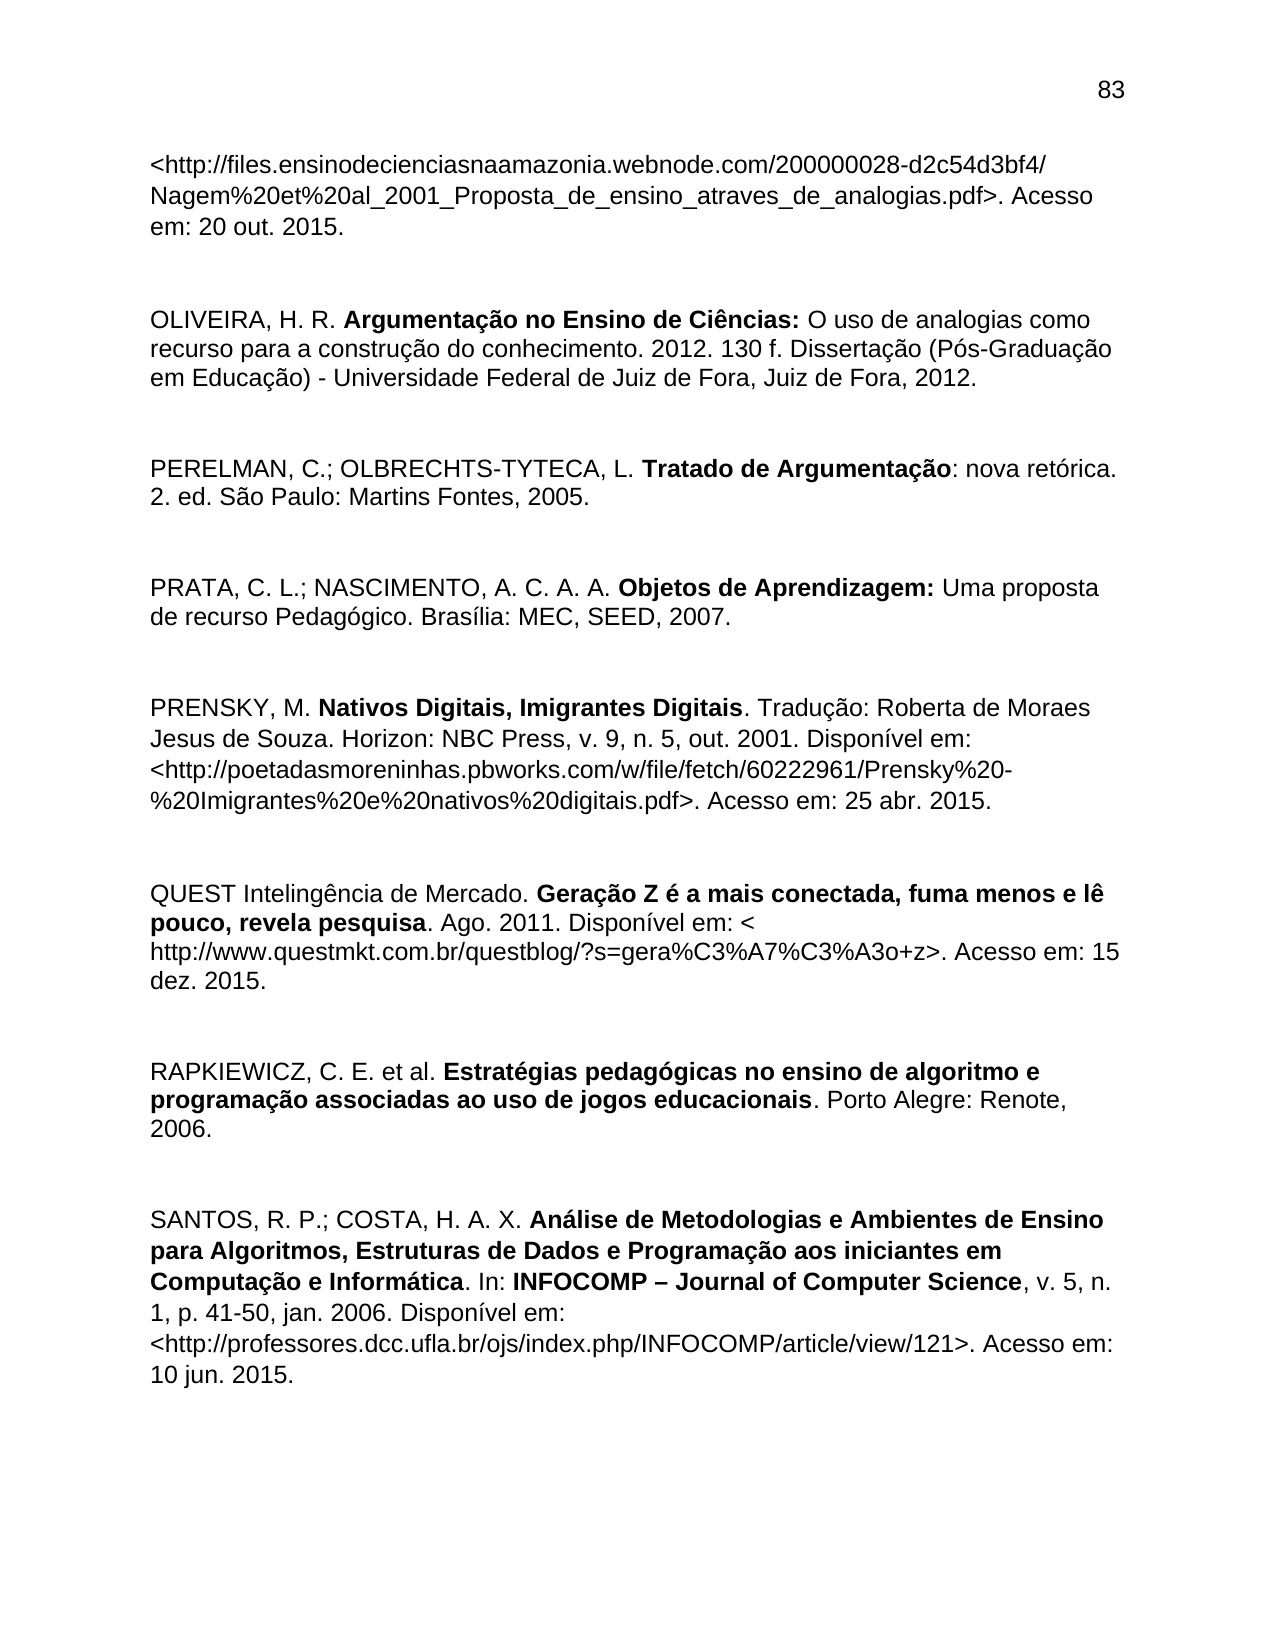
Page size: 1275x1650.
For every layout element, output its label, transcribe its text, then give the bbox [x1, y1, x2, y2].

text OLIVEIRA, H. R. Argumentação no Ensino de Ciências: O uso de analogias como recurso para a construção do conhecimento. 2012. 130 f. Dissertação (Pós-Graduação em Educação) - Universidade Federal de Juiz de Fora, Juiz de Fora, 2012. [150, 305, 1125, 391]
text QUEST Intelingência de Mercado. Geração Z é a mais conectada, fuma menos e lê pouco, revela pesquisa. Ago. 2011. Disponível em: < http://www.questmkt.com.br/questblog/?s=gera%C3%A7%C3%A3o+z>. Acesso em: 15 dez. 2015. [150, 879, 1125, 994]
text PRENSKY, M. Nativos Digitais, Imigrantes Digitais. Tradução: Roberta de Moraes Jesus de Souza. Horizon: NBC Press, v. 9, n. 5, out. 2001. Disponível em: <http://poetadasmoreninhas.pbworks.com/w/file/fetch/60222961/Prensky%20-%20Imigrantes%20e%20nativos%20digitais.pdf>. Acesso em: 25 abr. 2015. [150, 693, 1125, 814]
text RAPKIEWICZ, C. E. et al. Estratégias pedagógicas no ensino de algoritmo e programação associadas ao uso de jogos educacionais. Porto Alegre: Renote, 2006. [150, 1056, 1125, 1143]
text PERELMAN, C.; OLBRECHTS-TYTECA, L. Tratado de Argumentação: nova retórica. 2. ed. São Paulo: Martins Fontes, 2005. [150, 453, 1125, 511]
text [150, 150, 1125, 241]
text SANTOS, R. P.; COSTA, H. A. X. Análise de Metodologias e Ambientes de Ensino para Algoritmos, Estruturas de Dados e Programação aos iniciantes em Computação e Informática. In: INFOCOMP – Journal of Computer Science, v. 5, n. 1, p. 41-50, jan. 2006. Disponível em: <http://professores.dcc.ufla.br/ojs/index.php/INFOCOMP/article/view/121>. Acesso em: 10 jun. 2015. [150, 1205, 1125, 1389]
text PRATA, C. L.; NASCIMENTO, A. C. A. A. Objetos de Aprendizagem: Uma proposta de recurso Pedagógico. Brasília: MEC, SEED, 2007. [150, 573, 1125, 631]
